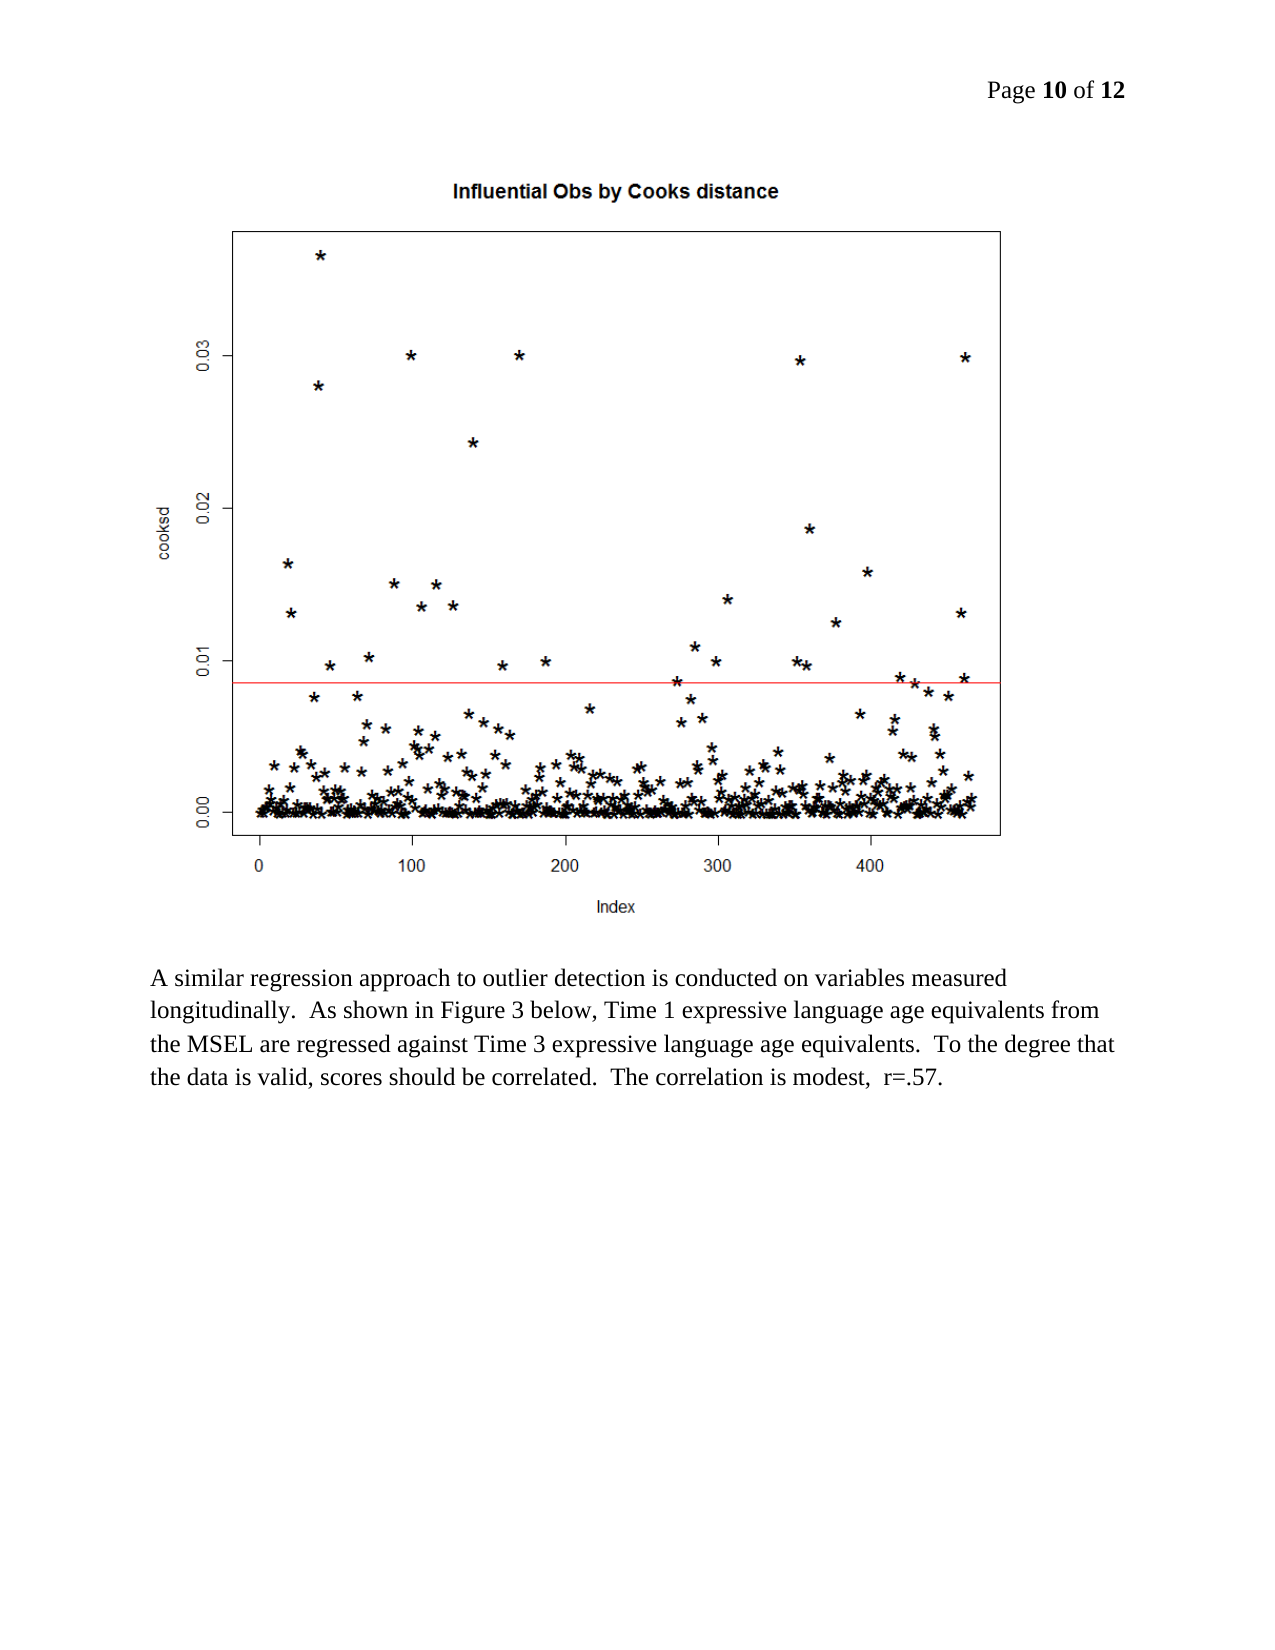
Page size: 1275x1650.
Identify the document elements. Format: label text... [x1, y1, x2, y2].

picture [150, 150, 1043, 938]
text A similar regression approach to outlier detection is conducted on variables measured longitudinally. As shown in Figure 3 below, Time 1 expressive language age equivalents from the MSEL are regressed against Time 3 expressive language age equivalents. To the degree that the data is valid, scores should be correlated. The correlation is modest, r=.57. [150, 963, 1125, 1090]
